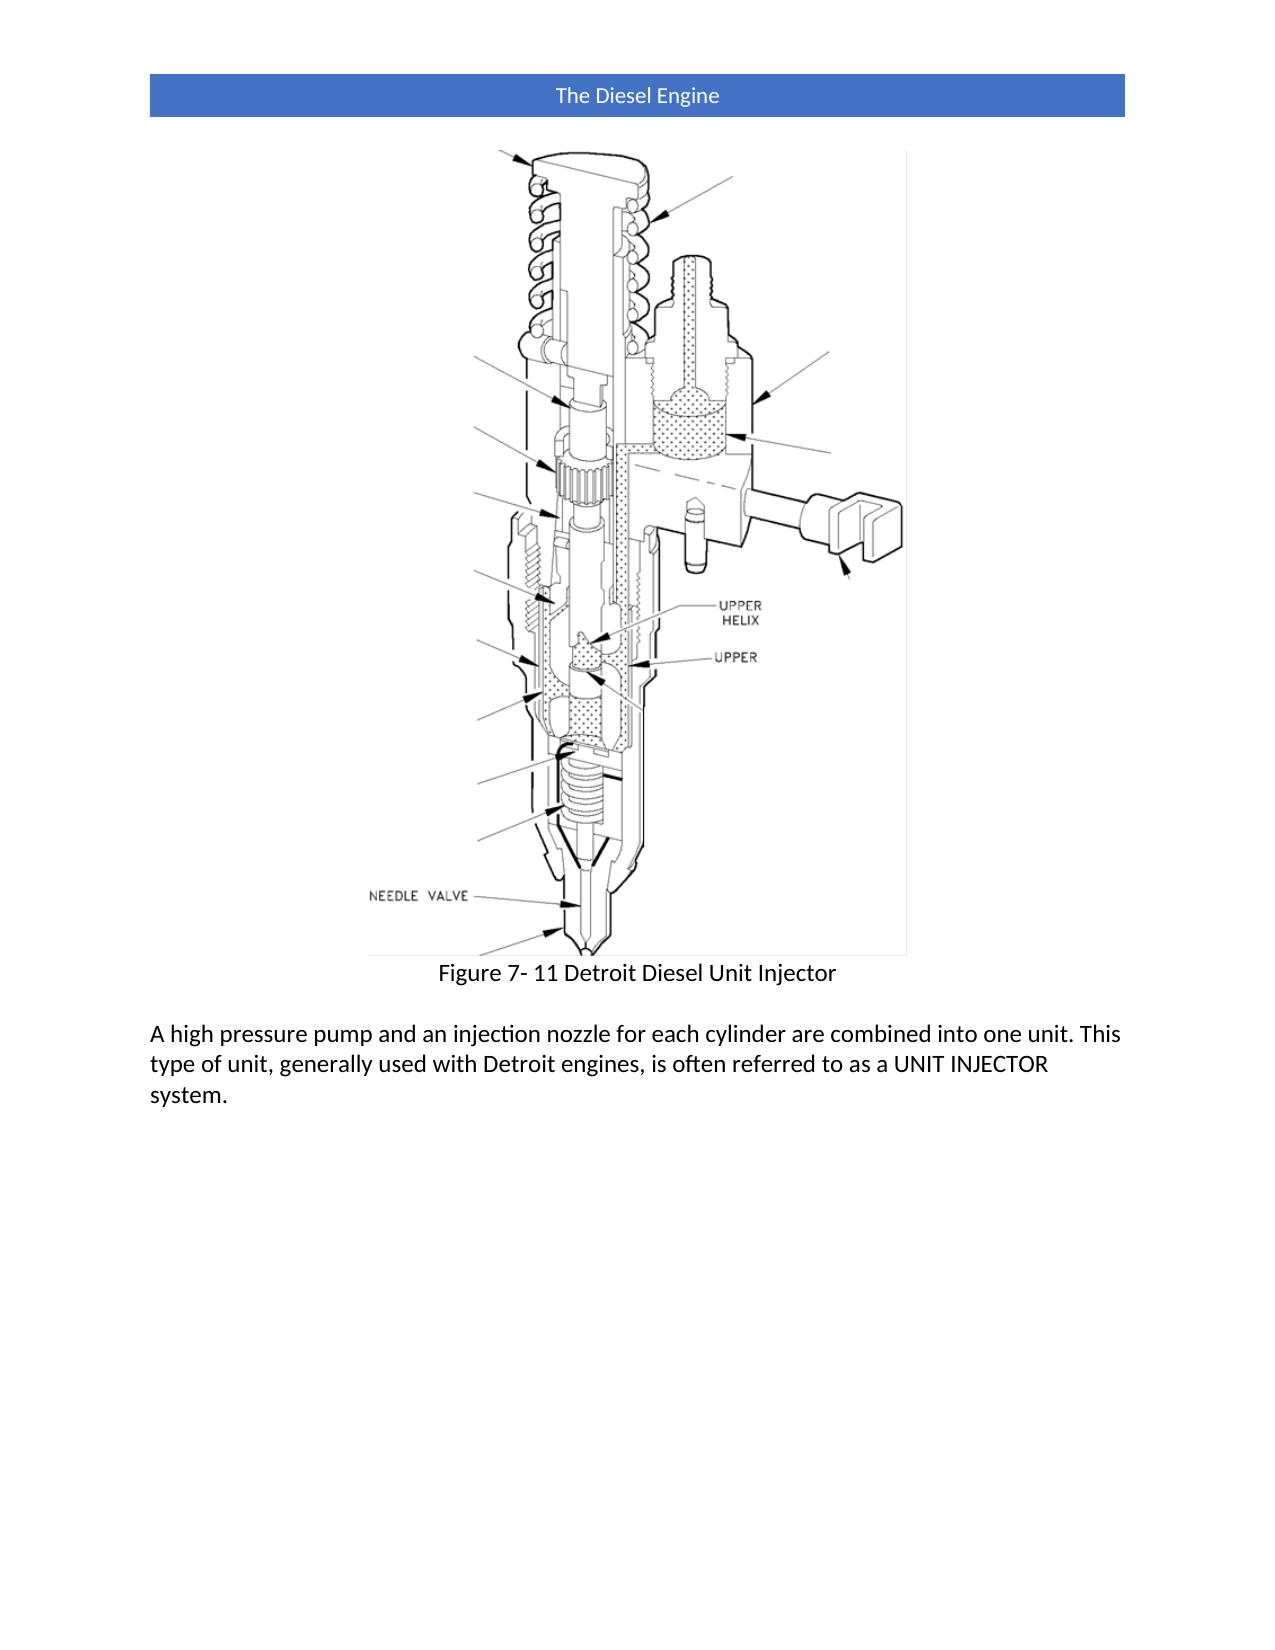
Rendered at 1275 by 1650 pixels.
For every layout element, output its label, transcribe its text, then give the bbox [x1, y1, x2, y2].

text A high pressure pump and an injection nozzle for each cylinder are combined into one unit. This type of unit, generally used with Detroit engines, is often referred to as a UNIT INJECTOR system. [150, 1018, 1125, 1109]
text Figure 7- 11 Detroit Diesel Unit Injector [150, 957, 1125, 987]
picture [368, 150, 908, 957]
